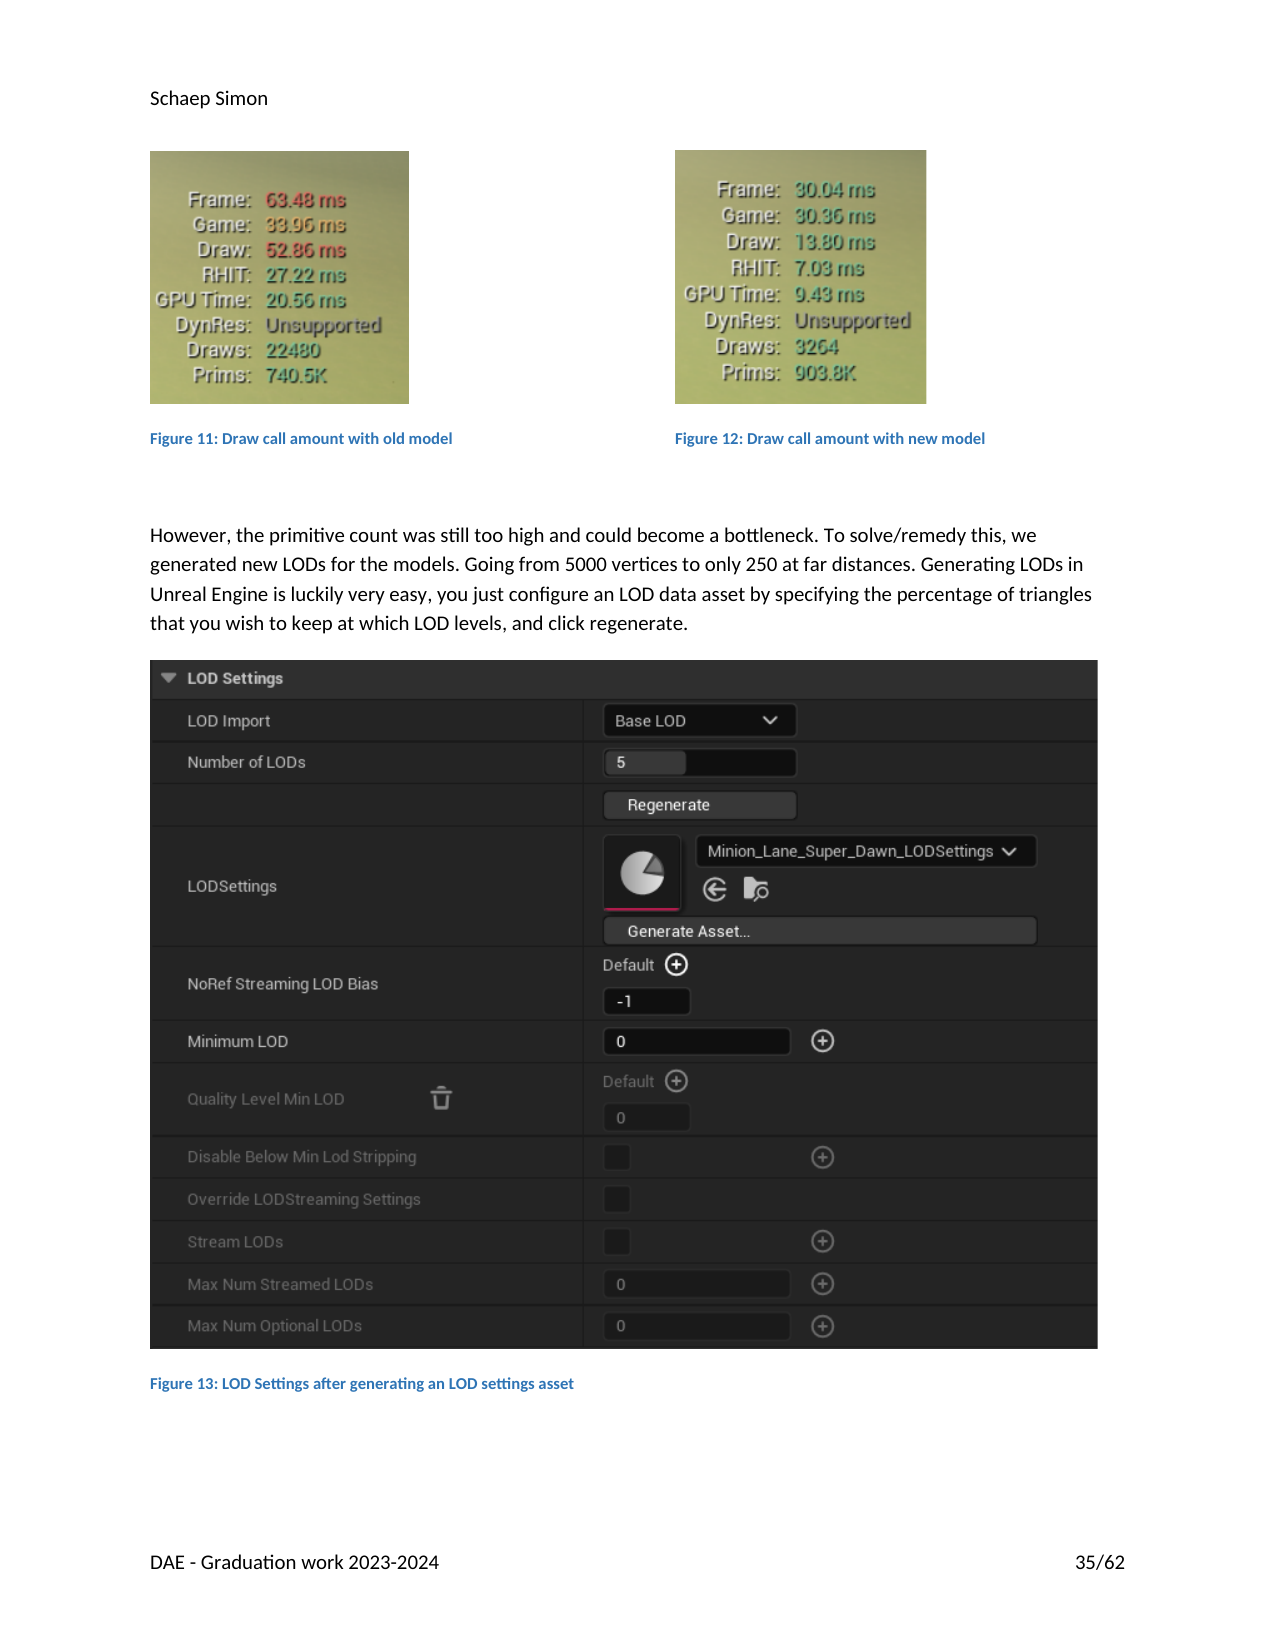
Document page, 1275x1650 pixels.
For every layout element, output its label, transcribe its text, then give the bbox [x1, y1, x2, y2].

picture [150, 151, 409, 404]
picture [150, 660, 1098, 1349]
picture [675, 150, 927, 404]
text However, the primitive count was still too high and could become a bottleneck. To solve/remedy this, we generated new LODs for the models. Going from 5000 vertices to only 250 at far distances. Generating LODs in Unreal Engine is luckily very easy, you just configure an LOD data asset by specifying the percentage of triangles that you wish to keep at which LOD levels, and click regenerate. [150, 522, 1125, 635]
